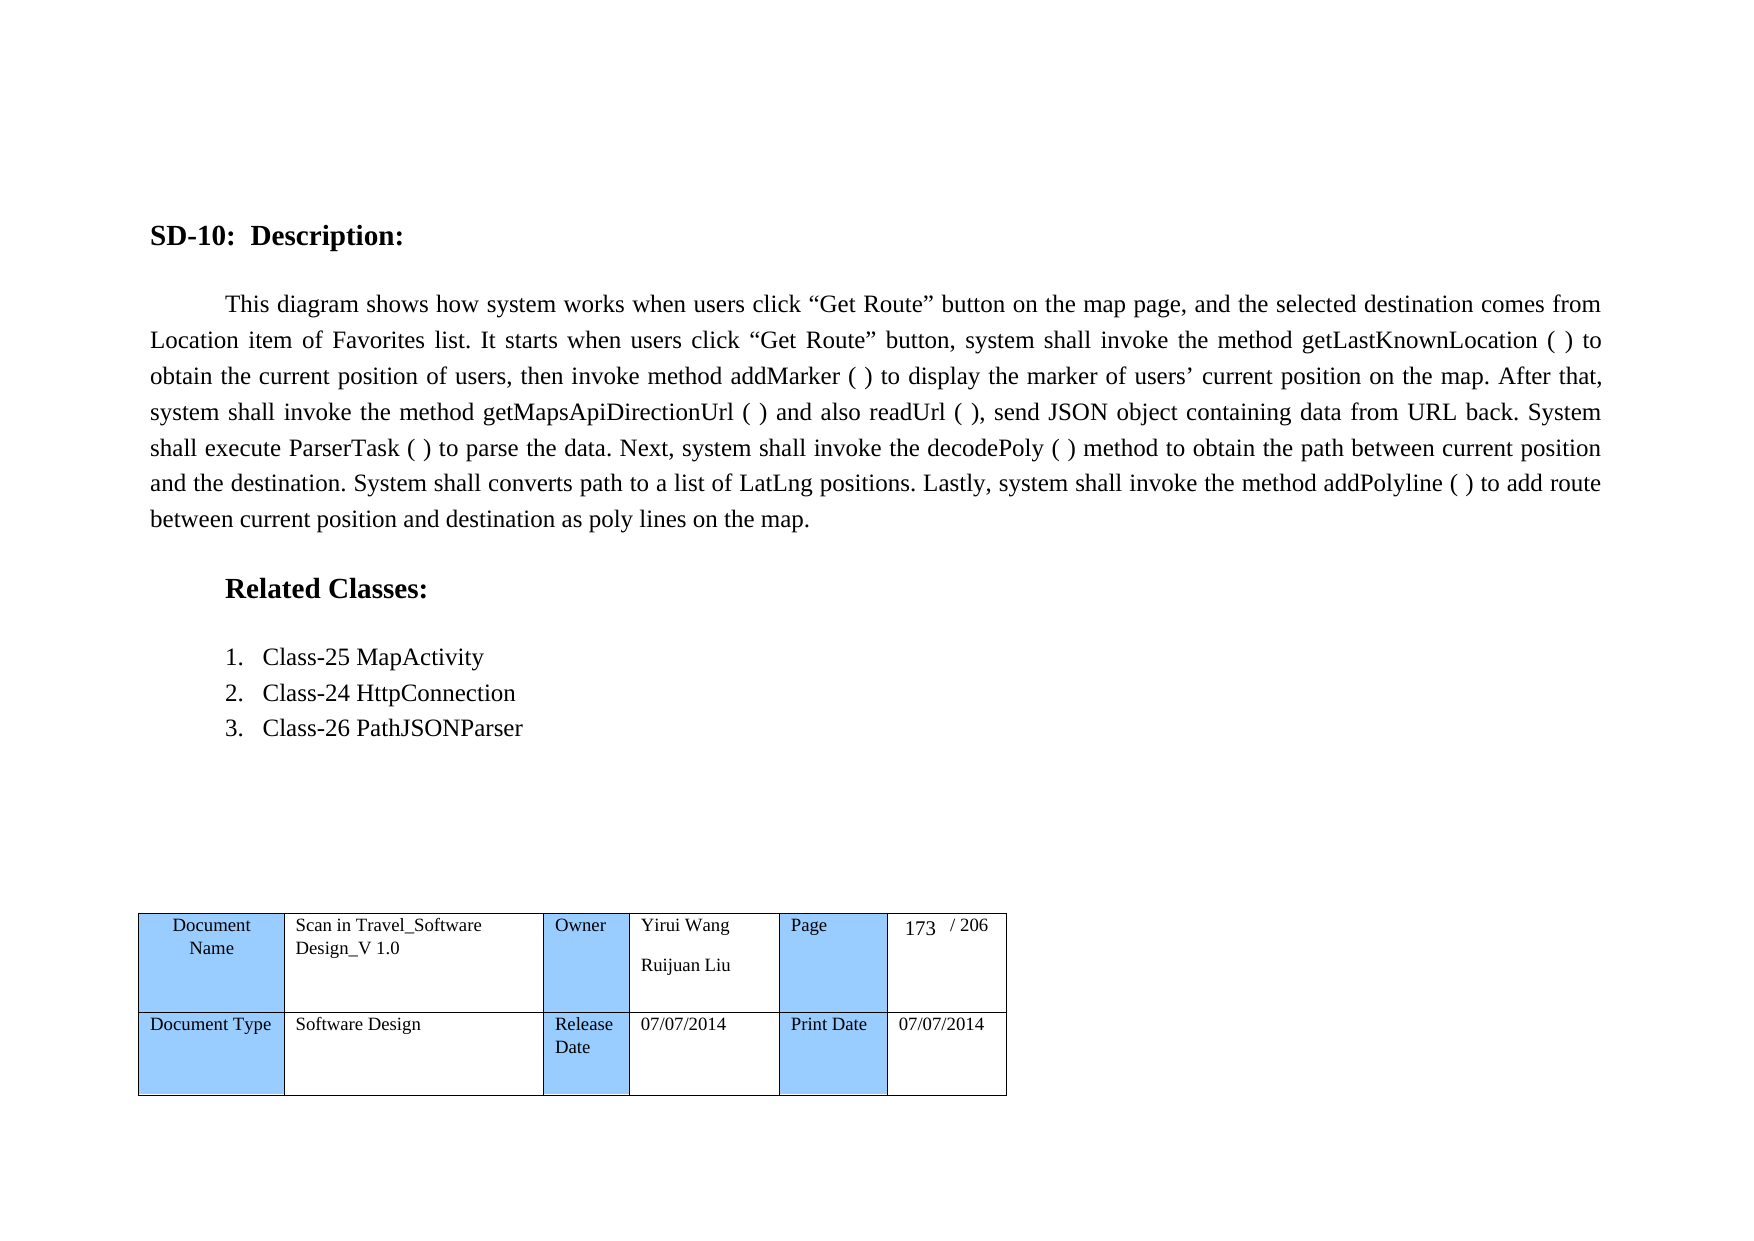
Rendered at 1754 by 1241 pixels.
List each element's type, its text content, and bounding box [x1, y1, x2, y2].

text SD-10: Description: [150, 201, 1604, 268]
list Class-26 PathJSONParser [225, 711, 1604, 744]
list Class-25 MapActivity [225, 640, 1604, 673]
text This diagram shows how system works when users click “Get Route” button on the map page, and the selected destination comes from Location item of Favorites list. It starts when users click “Get Route” button, system shall invoke the method getLastKnownLocation ( ) to obtain the current position of users, then invoke method addMarker ( ) to display the marker of users’ current position on the map. After that, system shall invoke the method getMapsApiDirectionUrl ( ) and also readUrl ( ), send JSON object containing data from URL back. System shall execute ParserTask ( ) to parse the data. Next, system shall invoke the decodePoly ( ) method to obtain the path between current position and the destination. System shall converts path to a list of LatLng positions. Lastly, system shall invoke the method addPolyline ( ) to add route between current position and destination as poly lines on the map. [150, 287, 1604, 535]
text Related Classes: [150, 554, 1604, 621]
list Class-24 HttpConnection [225, 676, 1604, 709]
